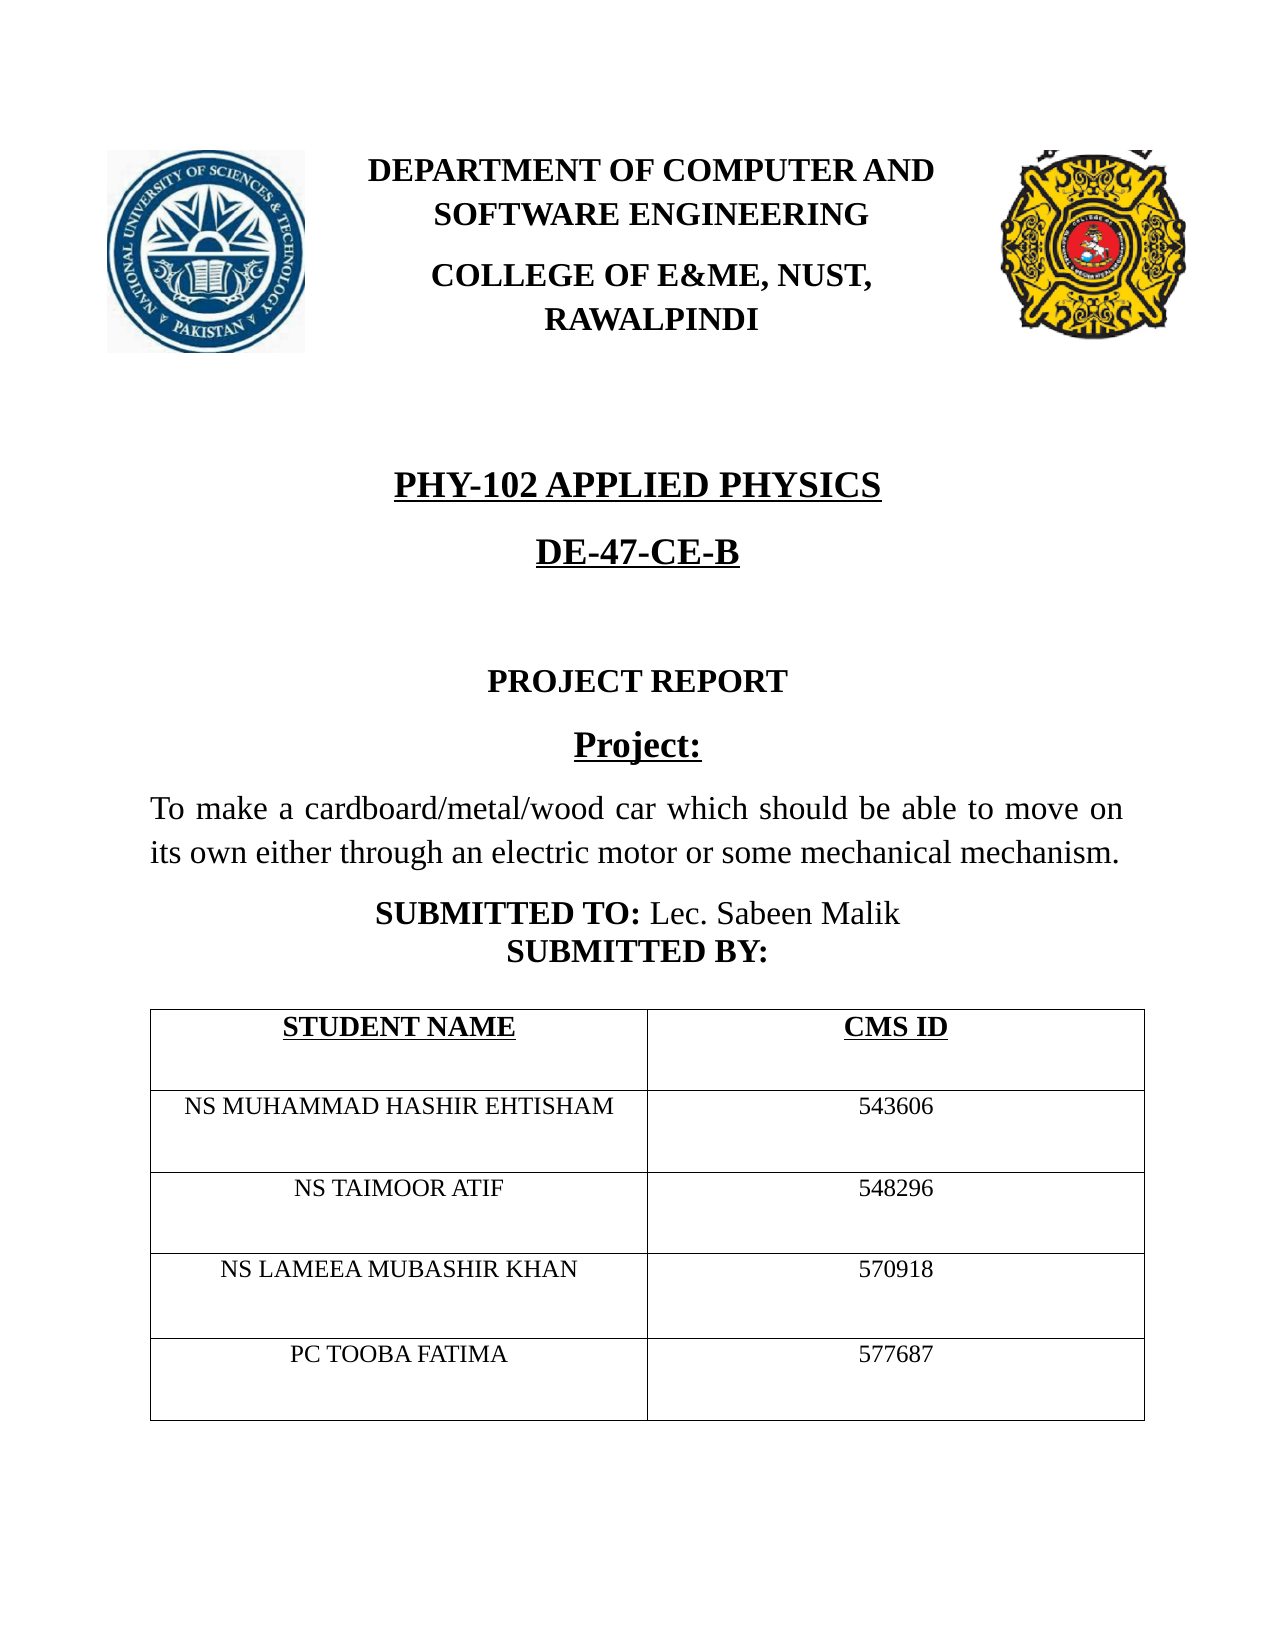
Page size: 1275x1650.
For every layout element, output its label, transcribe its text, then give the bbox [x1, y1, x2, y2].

picture [995, 150, 1187, 337]
text DEPARTMENT OF COMPUTER AND SOFTWARE ENGINEERING [305, 150, 995, 232]
text PROJECT REPORT [150, 662, 1125, 700]
text To make a cardboard/metal/wood car which should be able to move on its own either through an electric motor or some mechanical mechanism. [150, 789, 1125, 871]
table_cell 548296 [648, 1173, 1144, 1253]
table_cell 543606 [648, 1091, 1144, 1172]
table_cell 577687 [648, 1339, 1144, 1420]
table_cell NS MUHAMMAD HASHIR EHTISHAM [151, 1091, 647, 1172]
text DE-47-CE-B [150, 529, 1125, 572]
table_cell PC TOOBA FATIMA [151, 1339, 647, 1420]
table_cell 570918 [648, 1254, 1144, 1338]
text COLLEGE OF E&ME, NUST, RAWALPINDI [305, 255, 995, 337]
text SUBMITTED TO: Lec. Sabeen Malik [150, 893, 1125, 932]
table_cell NS LAMEEA MUBASHIR KHAN [151, 1254, 647, 1338]
picture [105, 150, 305, 350]
table_cell NS TAIMOOR ATIF [151, 1173, 647, 1253]
table_header STUDENT NAME [151, 1010, 647, 1090]
text SUBMITTED BY: [150, 932, 1125, 970]
table_header CMS ID [648, 1010, 1144, 1090]
text Project: [150, 722, 1125, 766]
text PHY-102 APPLIED PHYSICS [150, 463, 1125, 506]
